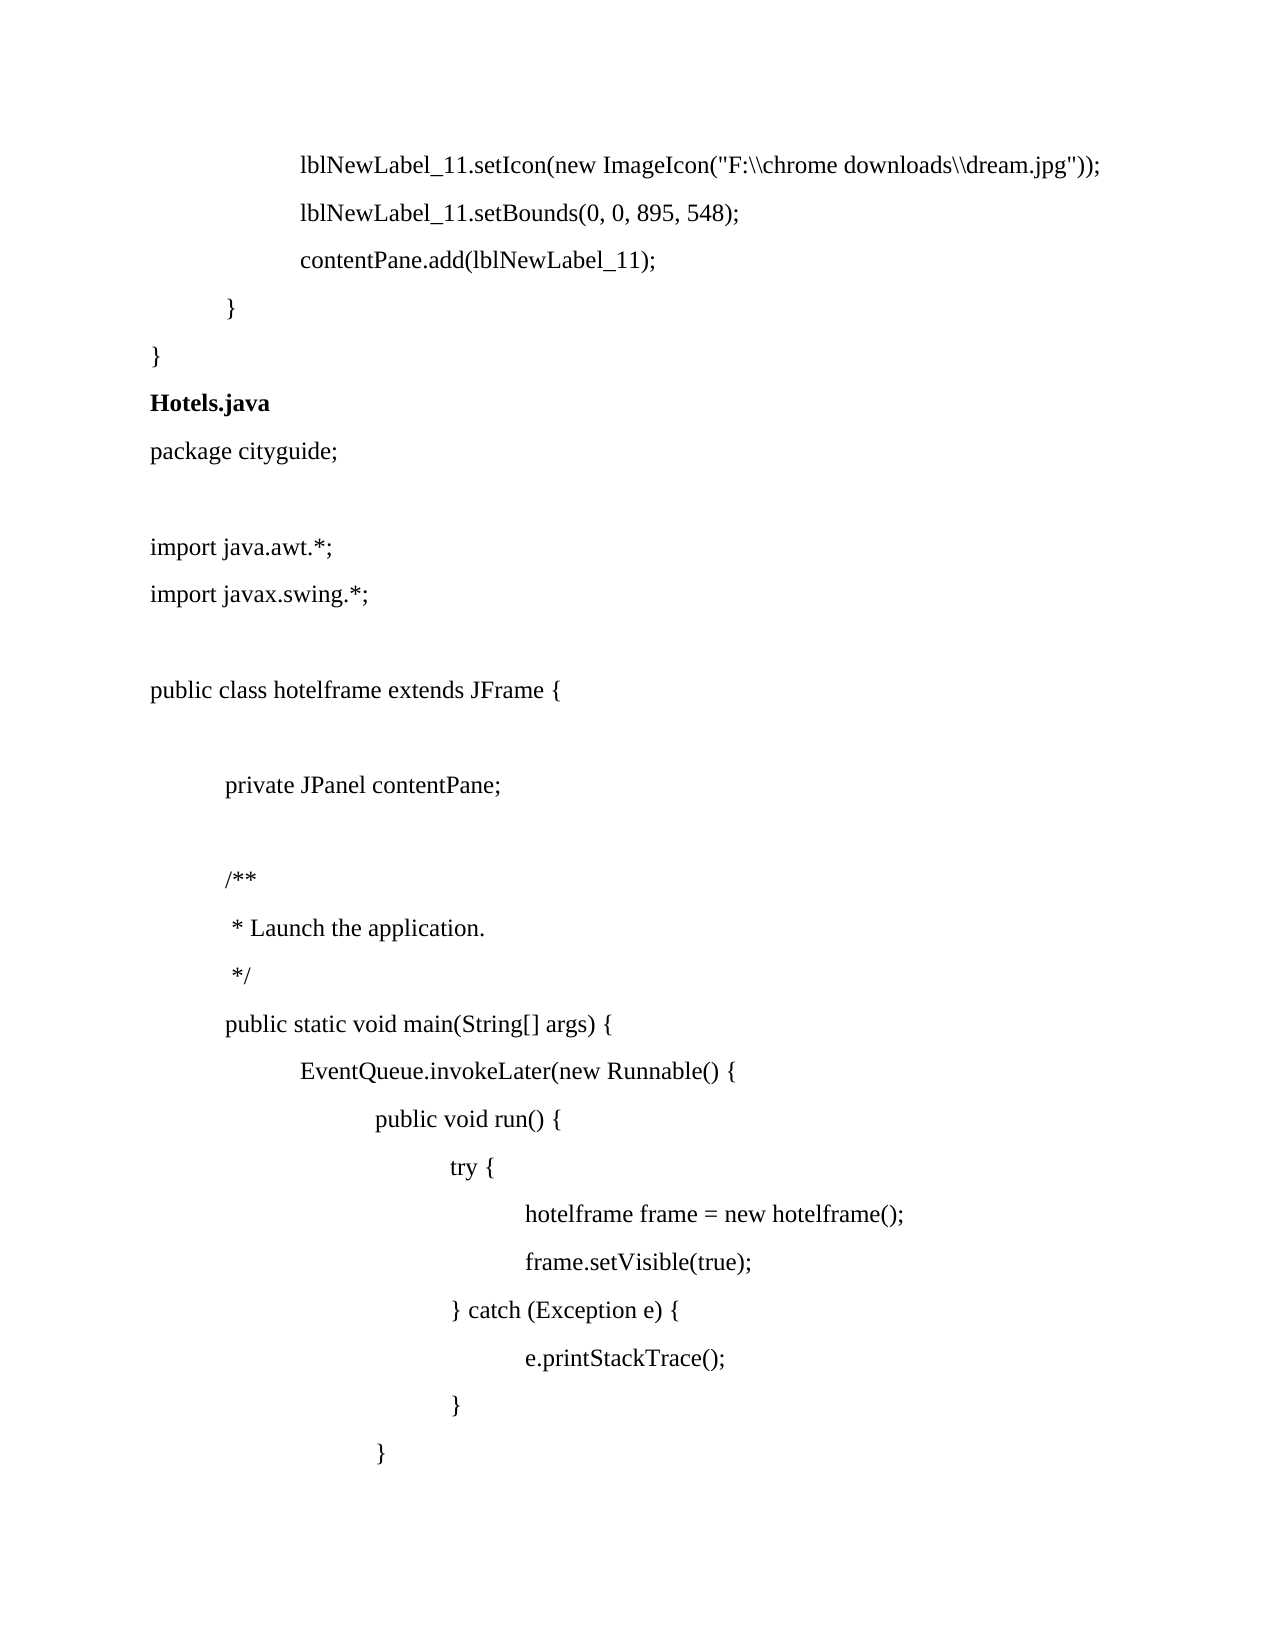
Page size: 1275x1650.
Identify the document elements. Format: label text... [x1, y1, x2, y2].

text } [150, 293, 1125, 322]
text hotelframe frame = new hotelframe(); [150, 1199, 1125, 1228]
text } [150, 1390, 1125, 1419]
text public class hotelframe extends JFrame { [150, 675, 1125, 703]
text */ [150, 961, 1125, 990]
text import java.awt.*; [150, 532, 1125, 560]
text package cityguide; [150, 436, 1125, 465]
text } [150, 1438, 1125, 1467]
text frame.setVisible(true); [150, 1247, 1125, 1276]
text EventQueue.invokeLater(new Runnable() { [150, 1056, 1125, 1085]
text } [150, 341, 1125, 369]
text public static void main(String[] args) { [150, 1009, 1125, 1037]
text /** [150, 866, 1125, 894]
text public void run() { [150, 1104, 1125, 1133]
text contentPane.add(lblNewLabel_11); [150, 245, 1125, 274]
text lblNewLabel_11.setBounds(0, 0, 895, 548); [150, 198, 1125, 226]
text try { [150, 1152, 1125, 1181]
text } catch (Exception e) { [150, 1295, 1125, 1324]
text e.printStackTrace(); [150, 1343, 1125, 1371]
text lblNewLabel_11.setIcon(new ImageIcon("F:\\chrome downloads\\dream.jpg")); [150, 150, 1125, 179]
text Hotels.java [150, 388, 1125, 417]
text private JPanel contentPane; [150, 770, 1125, 799]
text import javax.swing.*; [150, 579, 1125, 608]
text * Launch the application. [150, 913, 1125, 942]
